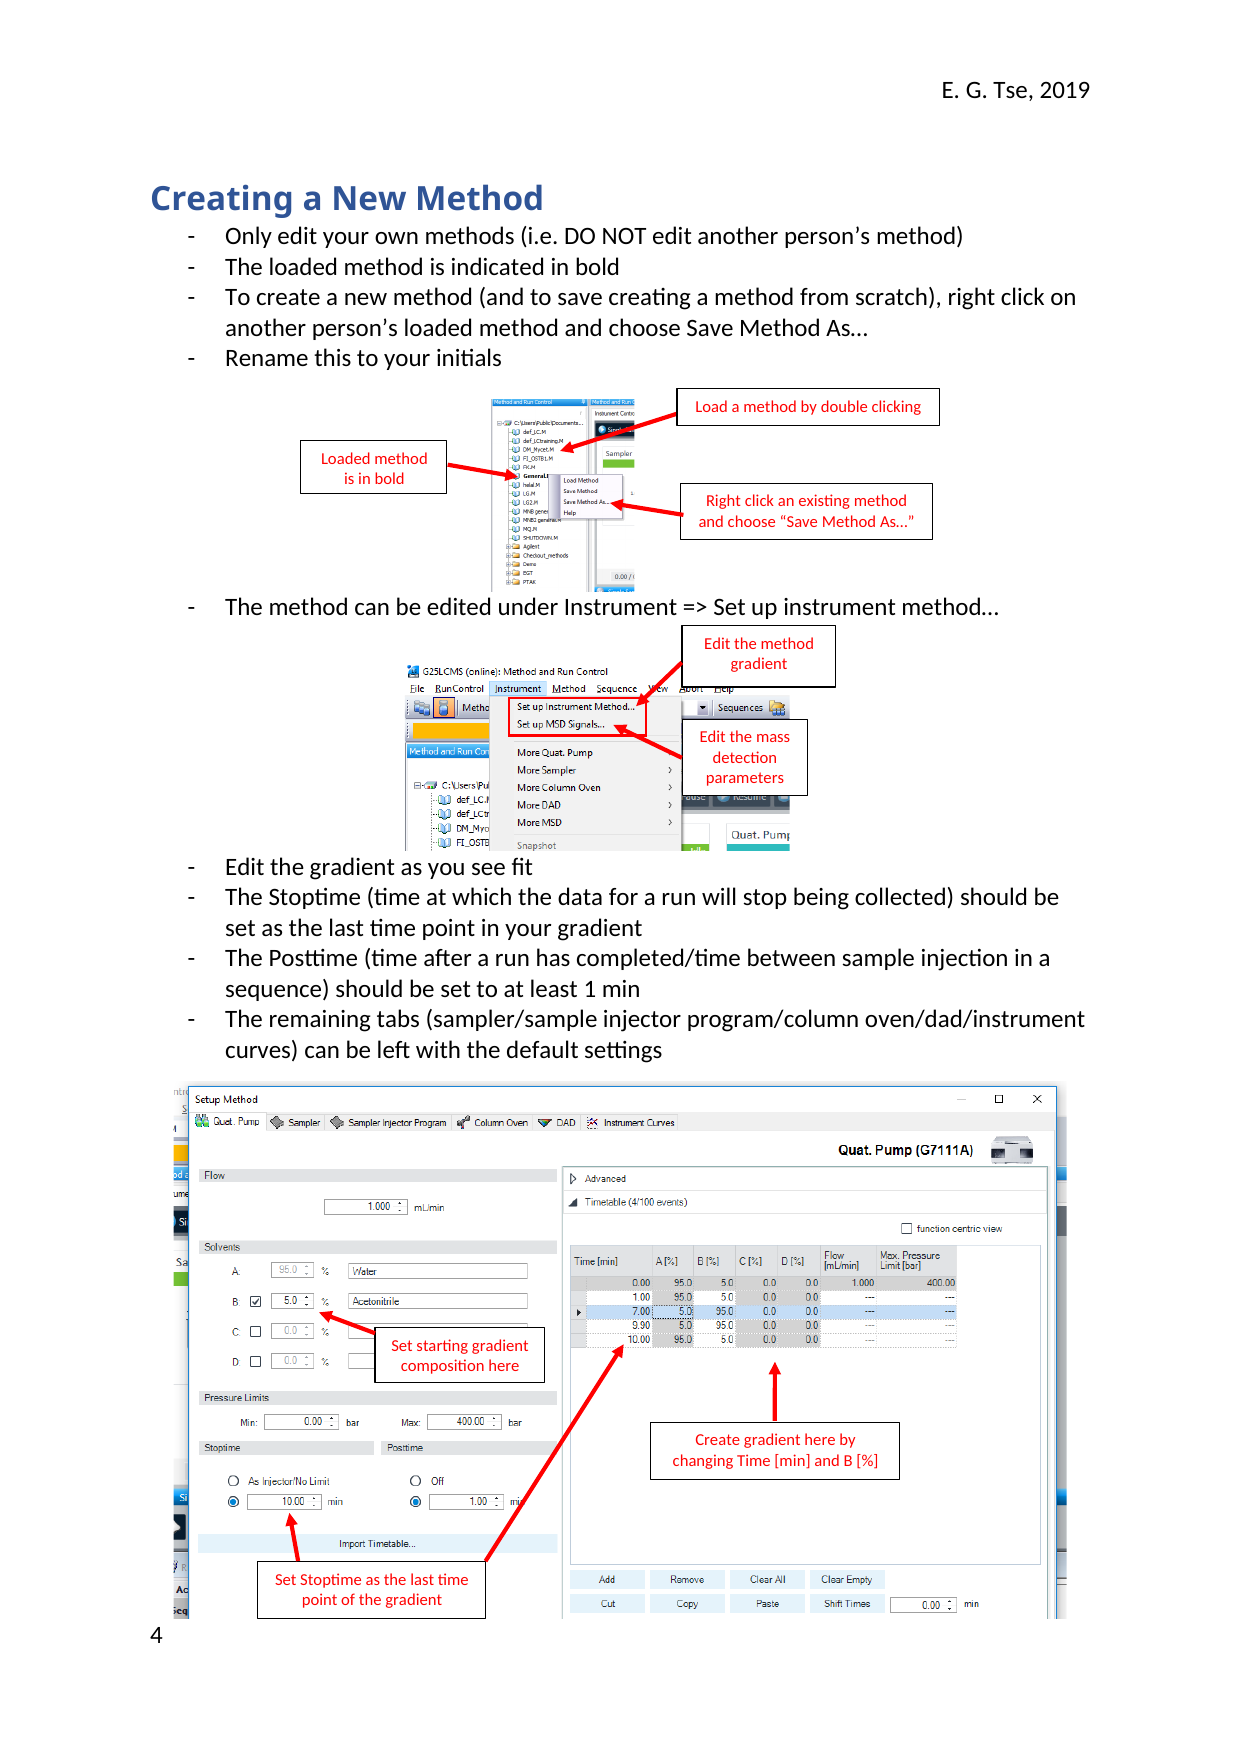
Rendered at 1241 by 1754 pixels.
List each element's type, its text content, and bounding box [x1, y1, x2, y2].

list The Stoptime (time at which the data for a run will stop being collected) should be set as the last time point in your gradient [187, 881, 1090, 942]
picture [510, 699, 645, 734]
list The Posttime (time after a run has completed/time between sample injection in a sequence) should be set to at least 1 min [187, 942, 1090, 1003]
picture [404, 662, 790, 851]
picture [173, 1081, 1067, 1619]
picture [646, 668, 790, 755]
list Only edit your own methods (i.e. DO NOT edit another person’s method) [187, 220, 1090, 251]
list The method can be edited under Instrument => Set up instrument method… [187, 373, 1090, 622]
list The remaining tabs (sampler/sample injector program/column oven/dad/instrument curves) can be left with the default settings [187, 1003, 1090, 1064]
subtitle Creating a New Method [150, 175, 1090, 220]
list The loaded method is indicated in bold [187, 251, 1090, 281]
list To create a new method (and to save creating a method from scratch), right click on another person’s loaded method and choose Save Method As… [187, 281, 1090, 342]
picture [491, 399, 635, 592]
list Rename this to your initials [187, 342, 1090, 373]
